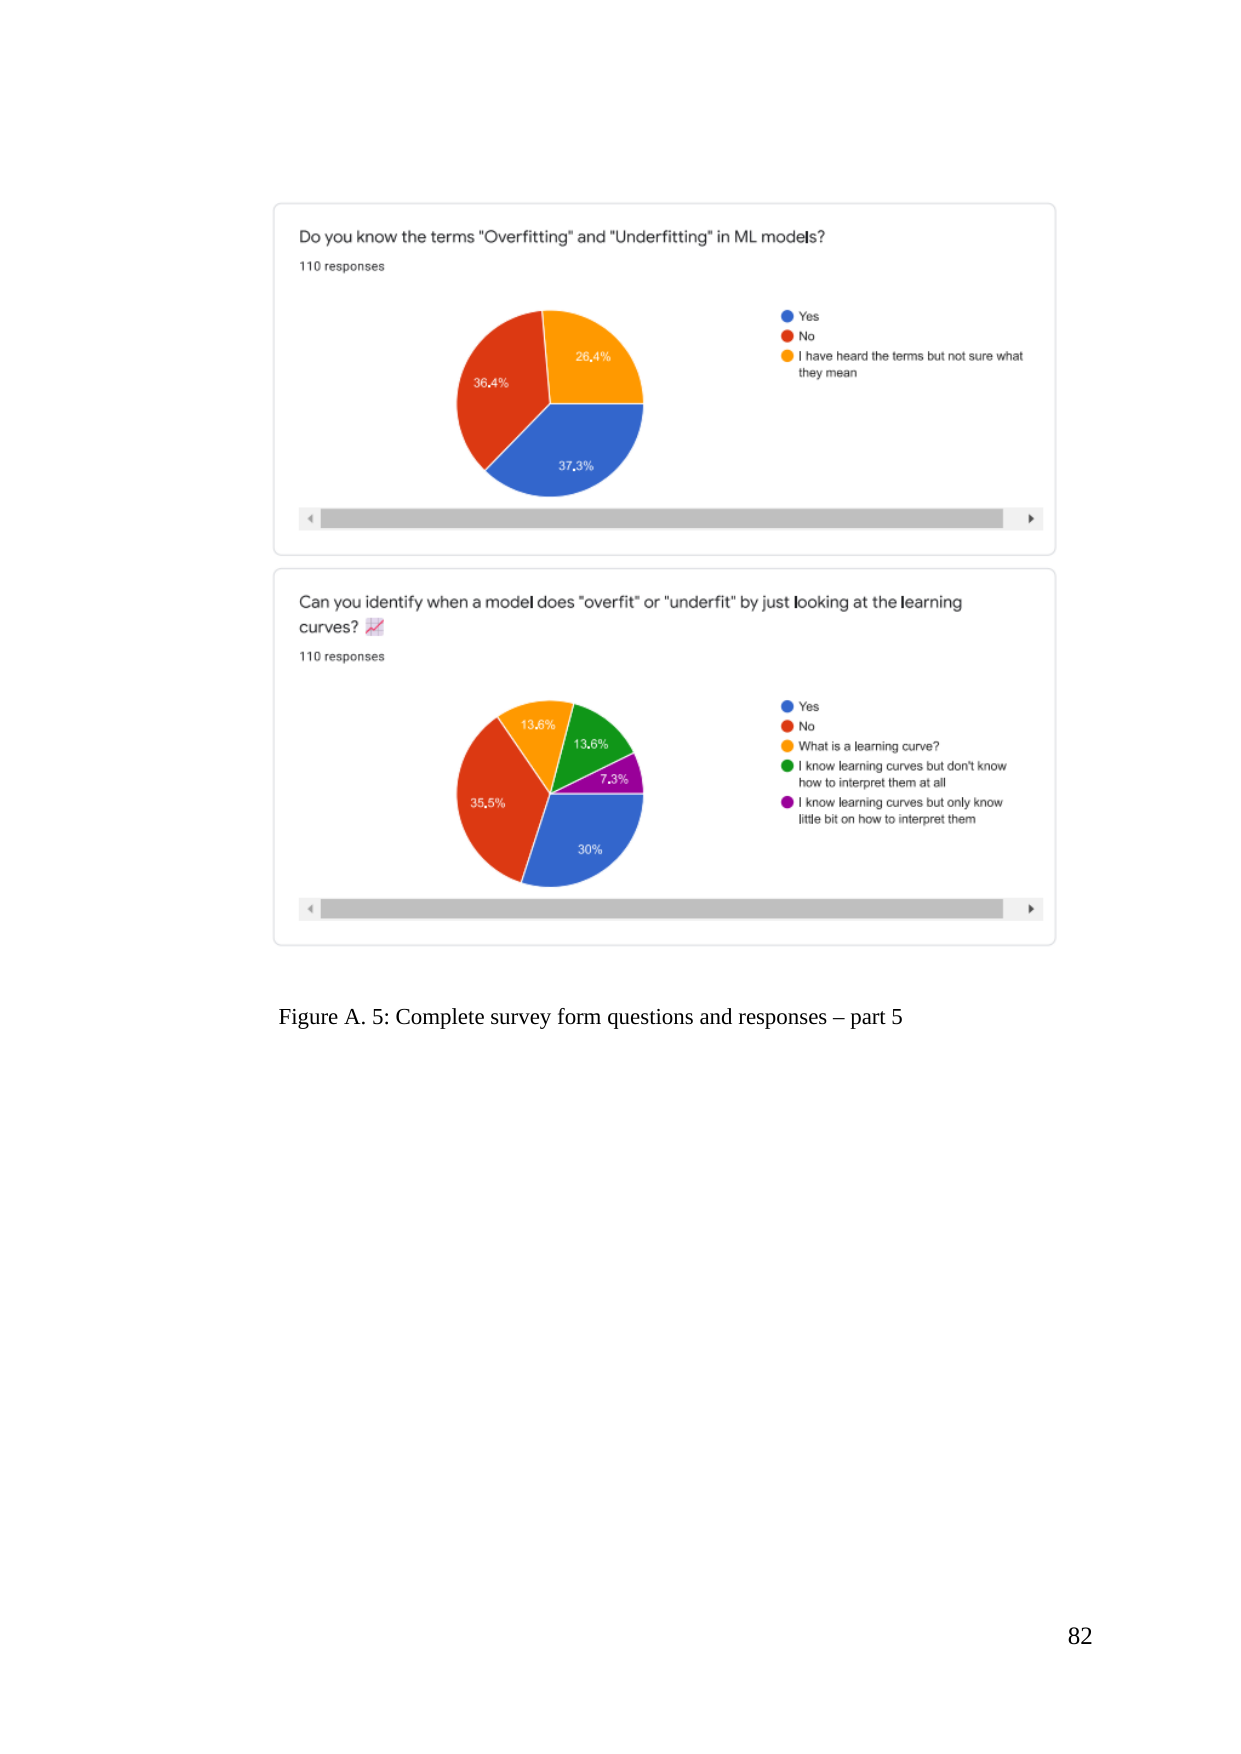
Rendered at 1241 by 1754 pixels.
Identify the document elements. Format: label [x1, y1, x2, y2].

picture [236, 196, 1093, 984]
